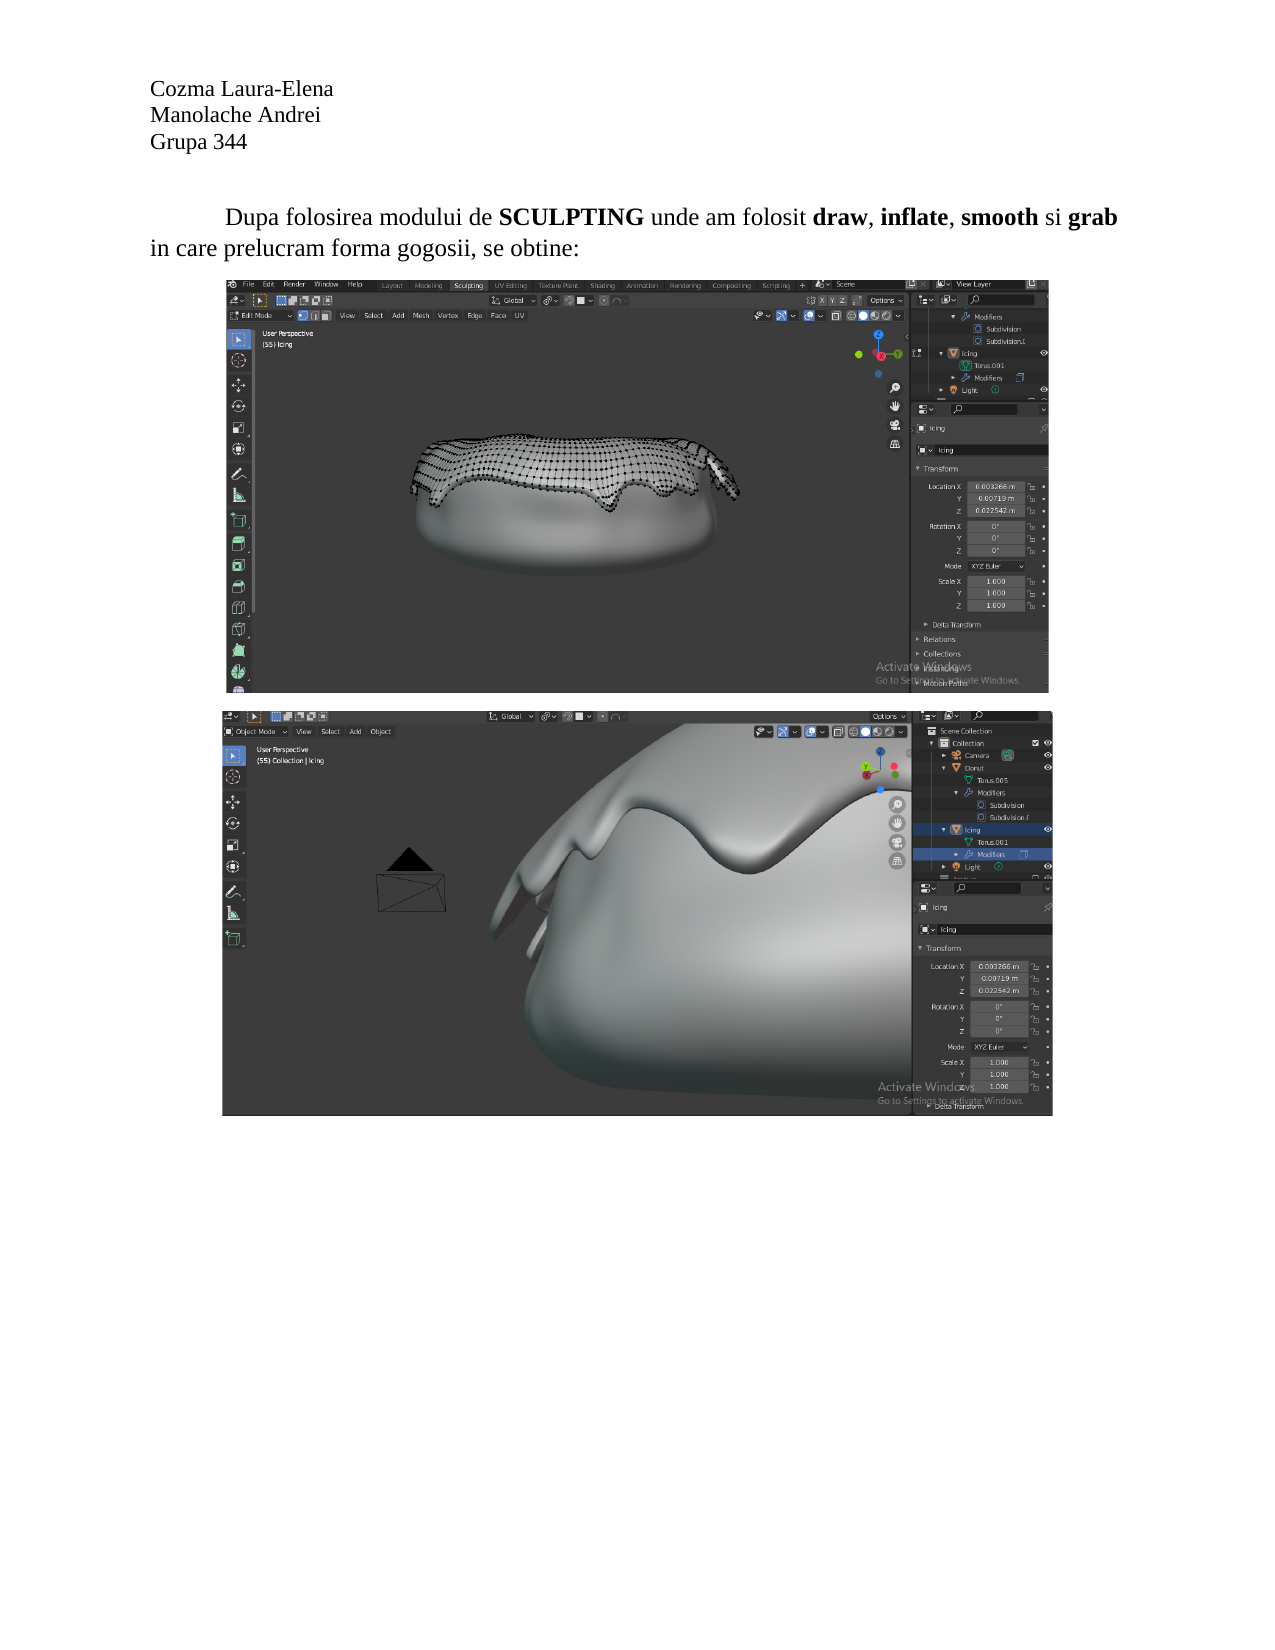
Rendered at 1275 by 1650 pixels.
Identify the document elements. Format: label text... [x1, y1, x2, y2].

picture [222, 711, 1053, 1116]
text Dupa folosirea modului de SCULPTING unde am folosit draw, inflate, smooth si grab in care prelucram forma gogosii, se obtine: [150, 202, 1125, 262]
picture [226, 280, 1049, 693]
